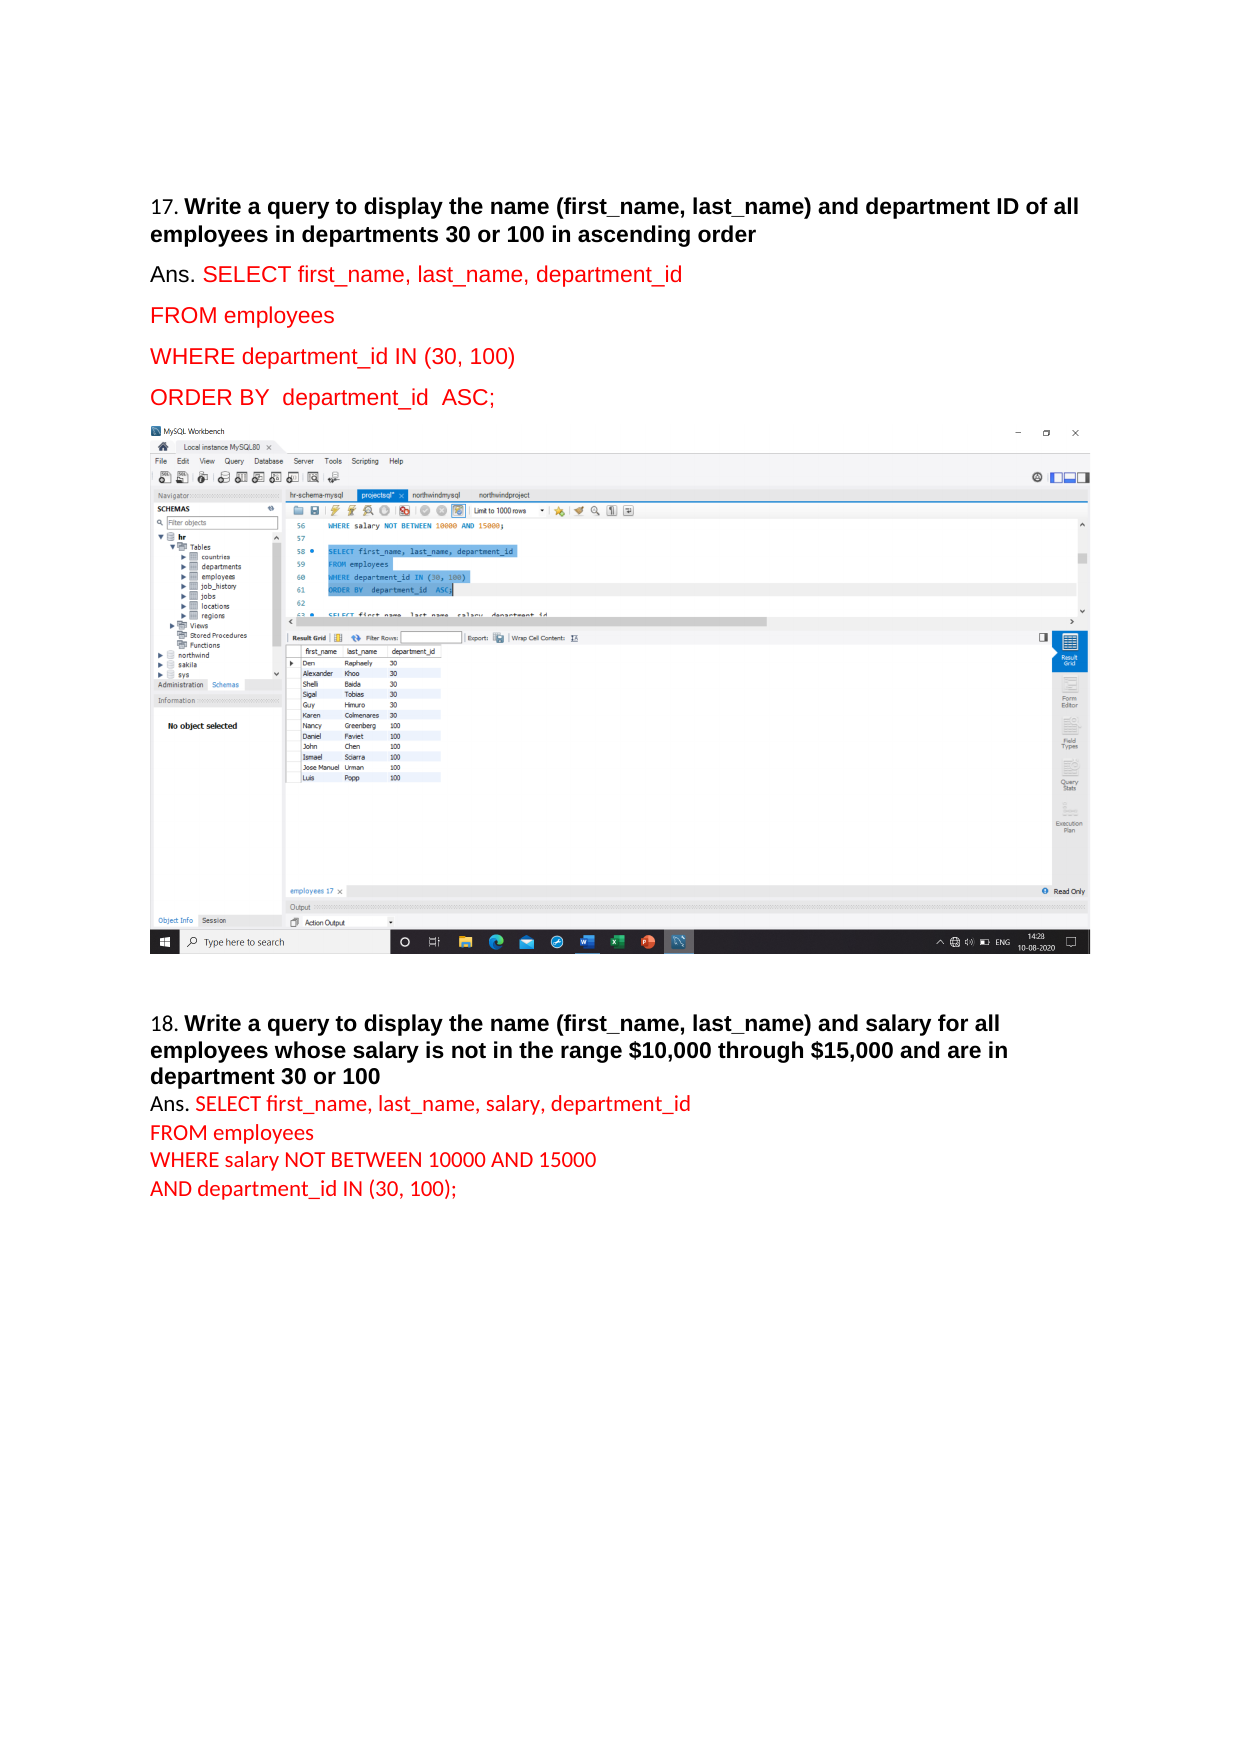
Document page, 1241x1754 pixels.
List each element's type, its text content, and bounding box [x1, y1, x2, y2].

text 18. Write a query to display the name (first_name, last_name) and salary for all employees whose salary is not in the range $10,000 through $15,000 and are in department 30 or 100 [150, 1009, 1090, 1089]
text WHERE salary NOT BETWEEN 10000 AND 15000 [150, 1146, 1090, 1174]
text FROM employees [150, 1118, 1090, 1146]
text FROM employees [150, 302, 1090, 328]
text ORDER BY department_id ASC; [150, 384, 1090, 410]
text 17. Write a query to display the name (first_name, last_name) and department ID of all employees in departments 30 or 100 in ascending order [150, 192, 1090, 247]
text WHERE department_id IN (30, 100) [150, 343, 1090, 369]
text AND department_id IN (30, 100); [150, 1174, 1090, 1202]
text Ans. SELECT first_name, last_name, department_id [150, 261, 1090, 288]
text Ans. SELECT first_name, last_name, salary, department_id [150, 1089, 1090, 1118]
picture [150, 424, 1091, 954]
